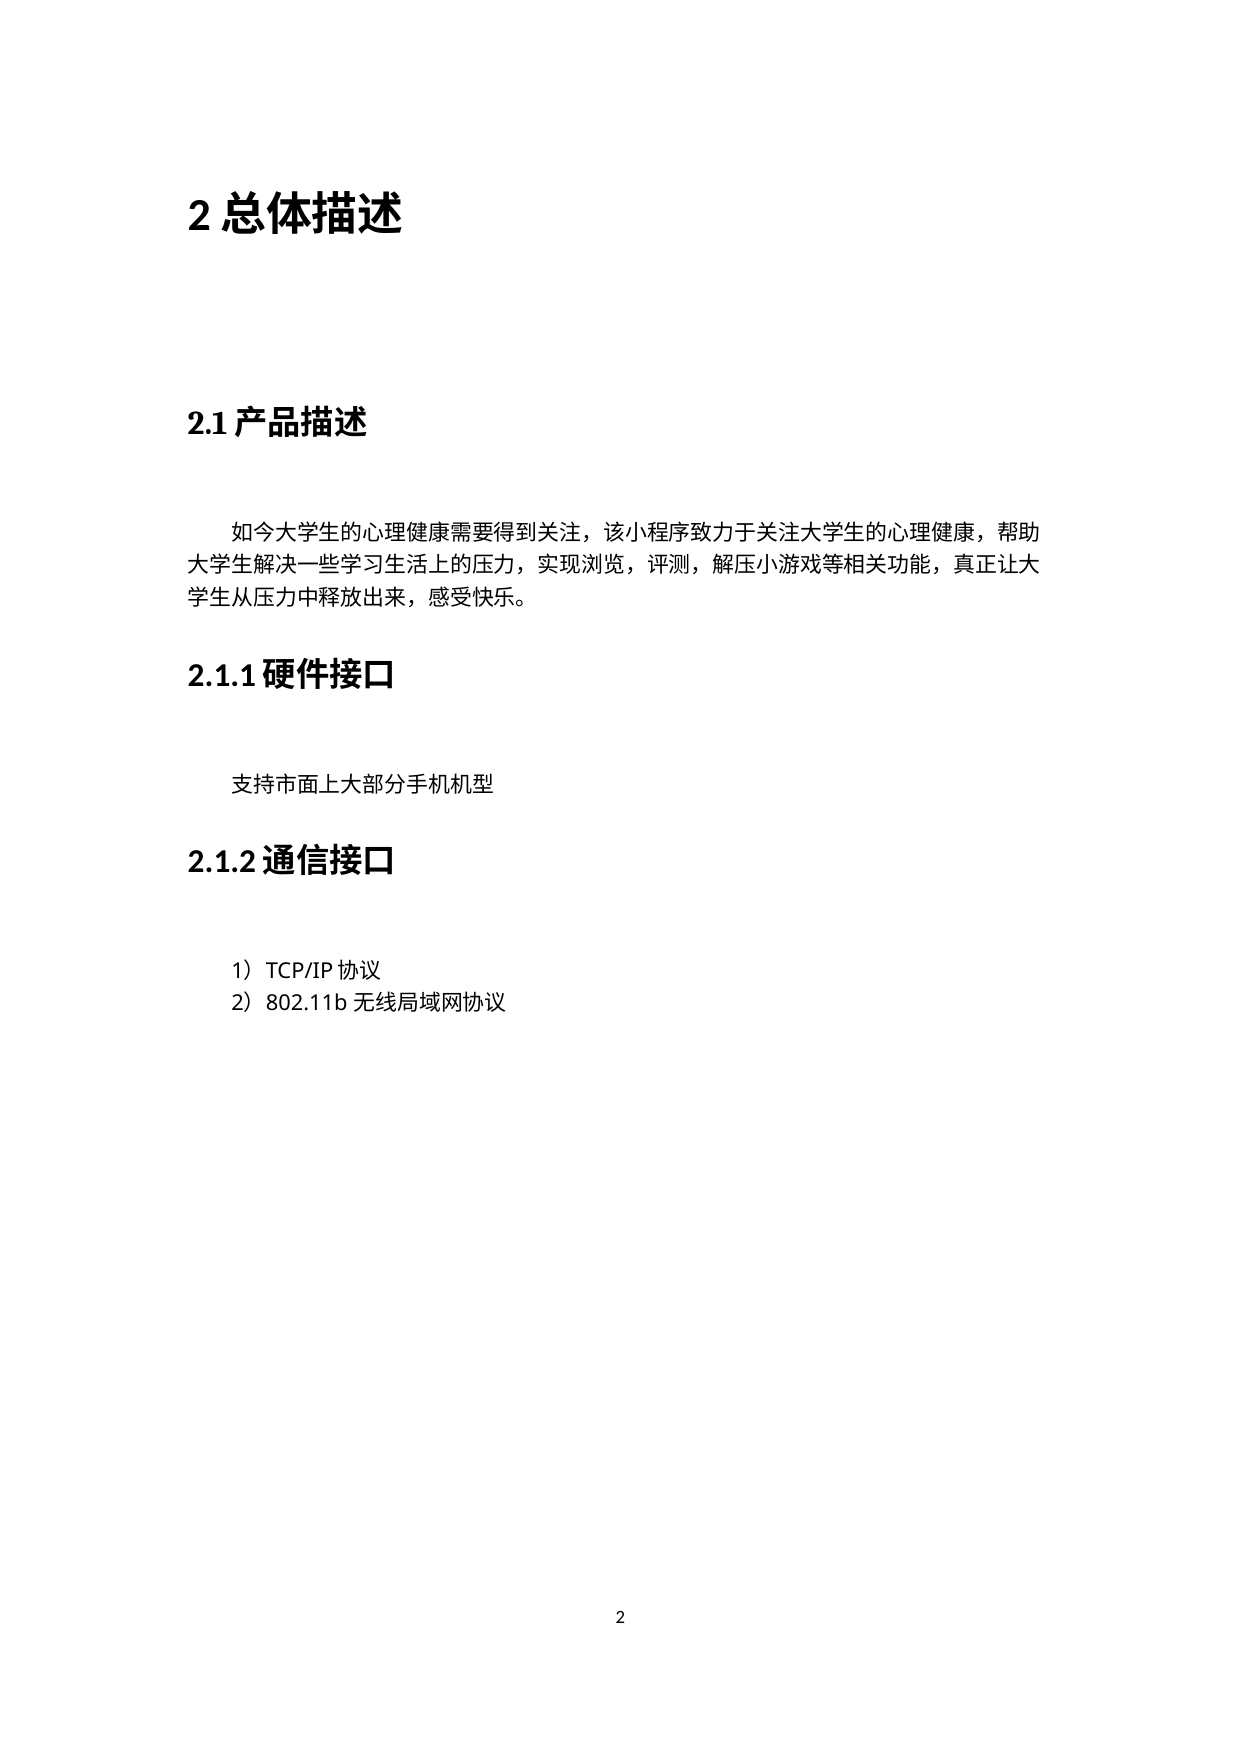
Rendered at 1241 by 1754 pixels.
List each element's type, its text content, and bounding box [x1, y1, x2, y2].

text 支持市面上大部分手机机型 [187, 766, 1053, 799]
text 如今大学生的心理健康需要得到关注，该小程序致力于关注大学生的心理健康，帮助大学生解决一些学习生活上的压力，实现浏览，评测，解压小游戏等相关功能，真正让大学生从压力中释放出来，感受快乐。 [187, 514, 1053, 612]
subtitle 2.1.1硬件接口 [187, 639, 1053, 704]
subtitle 2.1产品描述 [187, 387, 1053, 452]
subtitle 2.1.2通信接口 [187, 826, 1053, 891]
text 1）TCP/IP协议 [187, 953, 1053, 985]
text 2）802.11b 无线局域网协议 [187, 985, 1053, 1017]
subtitle 2总体描述 [187, 162, 1053, 259]
